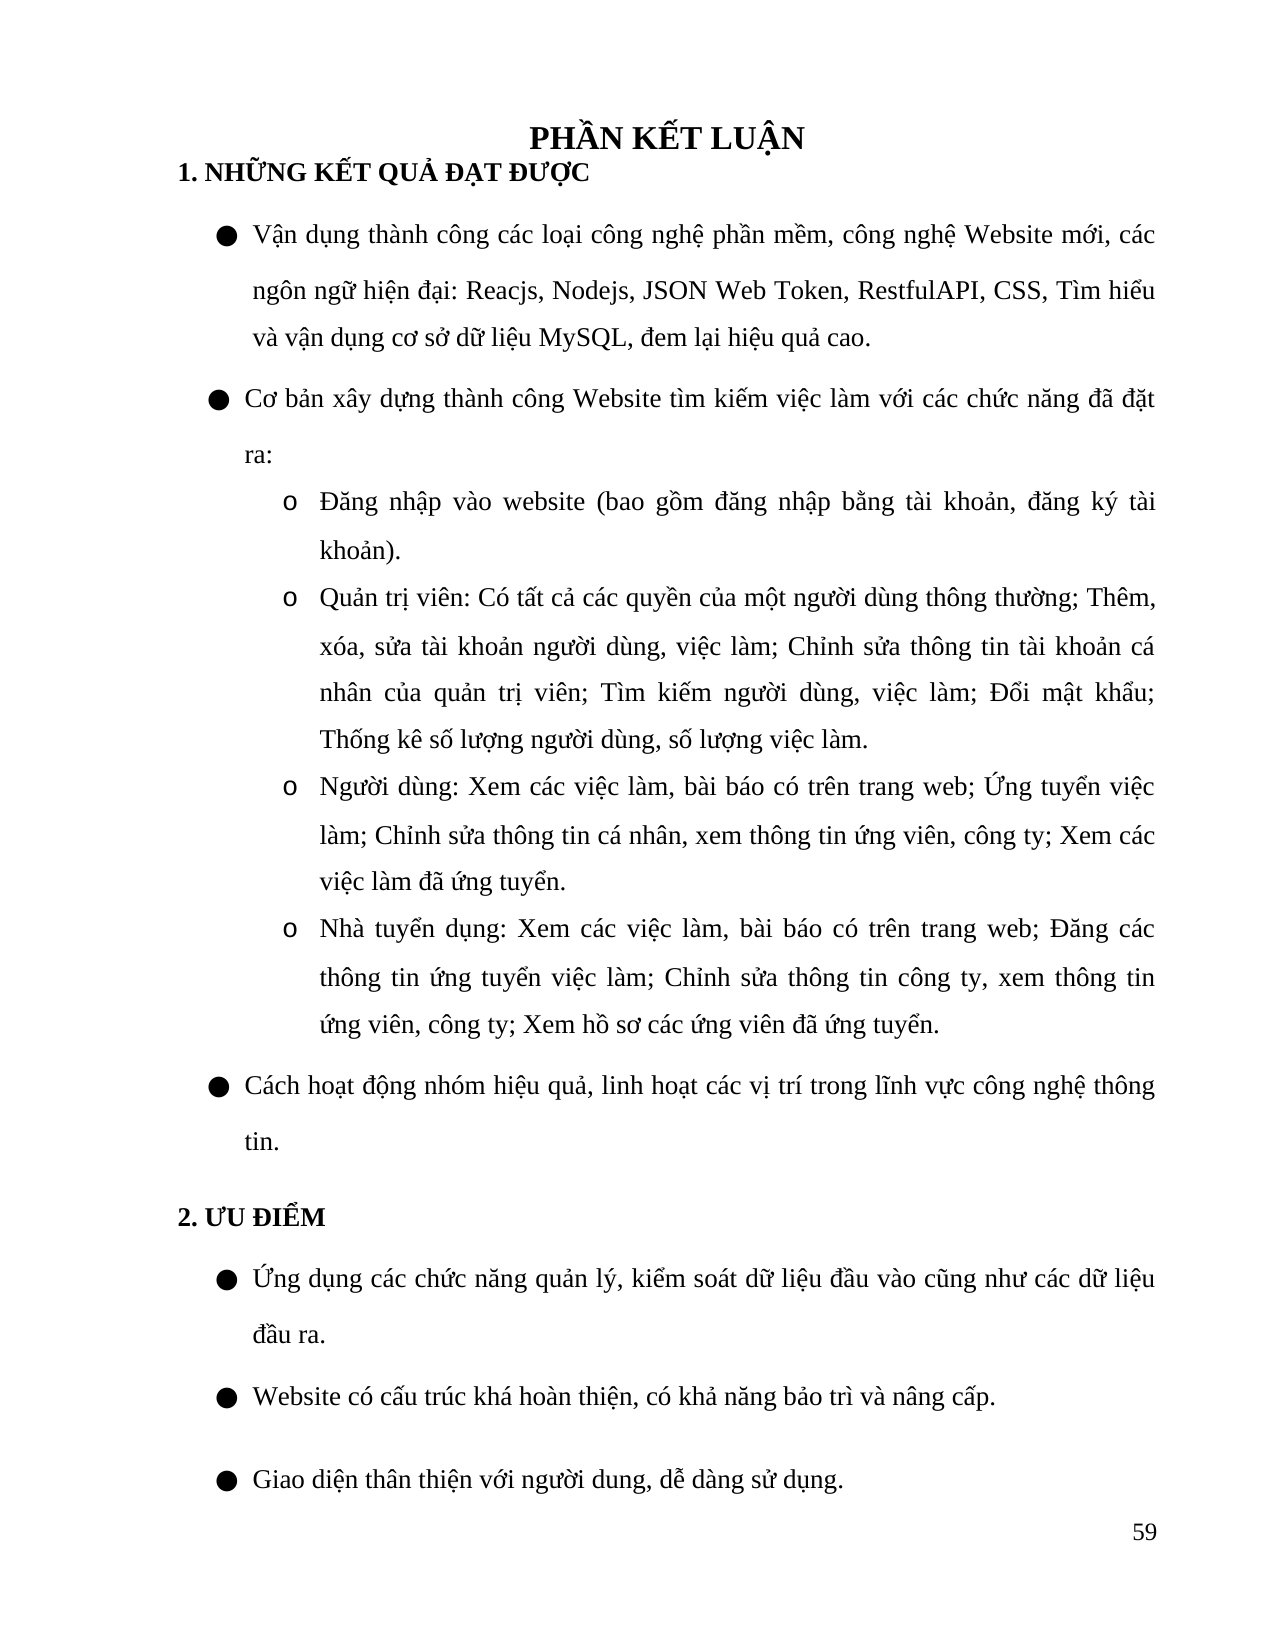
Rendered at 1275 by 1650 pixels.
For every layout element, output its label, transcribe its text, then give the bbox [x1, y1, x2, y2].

list Đăng nhập vào website (bao gồm đăng nhập bằng tài khoản, đăng ký tài khoản). [282, 485, 1157, 565]
subtitle PHẦN KẾT LUẬN [177, 118, 1157, 156]
list Cách hoạt động nhóm hiệu quả, linh hoạt các vị trí trong lĩnh vực công nghệ thông tin. [207, 1054, 1157, 1157]
list Quản trị viên: Có tất cả các quyền của một người dùng thông thường; Thêm, xóa, sửa tài khoản người dùng, việc làm; Chỉnh sửa thông tin tài khoản cá nhân của quản trị viên; Tìm kiếm người dùng, việc làm; Đổi mật khẩu; Thống kê số lượng người dùng, số lượng việc làm. [282, 581, 1157, 754]
list Người dùng: Xem các việc làm, bài báo có trên trang web; Ứng tuyển việc làm; Chỉnh sửa thông tin cá nhân, xem thông tin ứng viên, công ty; Xem các việc làm đã ứng tuyển. [282, 770, 1157, 897]
list Nhà tuyển dụng: Xem các việc làm, bài báo có trên trang web; Đăng các thông tin ứng tuyển việc làm; Chỉnh sửa thông tin công ty, xem thông tin ứng viên, công ty; Xem hồ sơ các ứng viên đã ứng tuyển. [282, 912, 1157, 1039]
subtitle 1. NHỮNG KẾT QUẢ ĐẠT ĐƯỢC [177, 156, 1157, 188]
list Ứng dụng các chức năng quản lý, kiểm soát dữ liệu đầu vào cũng như các dữ liệu đầu ra. [215, 1247, 1157, 1350]
list Vận dụng thành công các loại công nghệ phần mềm, công nghệ Website mới, các ngôn ngữ hiện đại: Reacjs, Nodejs, JSON Web Token, RestfulAPI, CSS, Tìm hiểu và vận dụng cơ sở dữ liệu MySQL, đem lại hiệu quả cao. [215, 203, 1157, 352]
list Cơ bản xây dựng thành công Website tìm kiếm việc làm với các chức năng đã đặt ra: [207, 367, 1157, 470]
list Giao diện thân thiện với người dung, dễ dàng sử dụng. [215, 1448, 1157, 1504]
list Website có cấu trúc khá hoàn thiện, có khả năng bảo trì và nâng cấp. [215, 1365, 1157, 1421]
subtitle 2. ƯU ĐIỂM [177, 1201, 1157, 1232]
